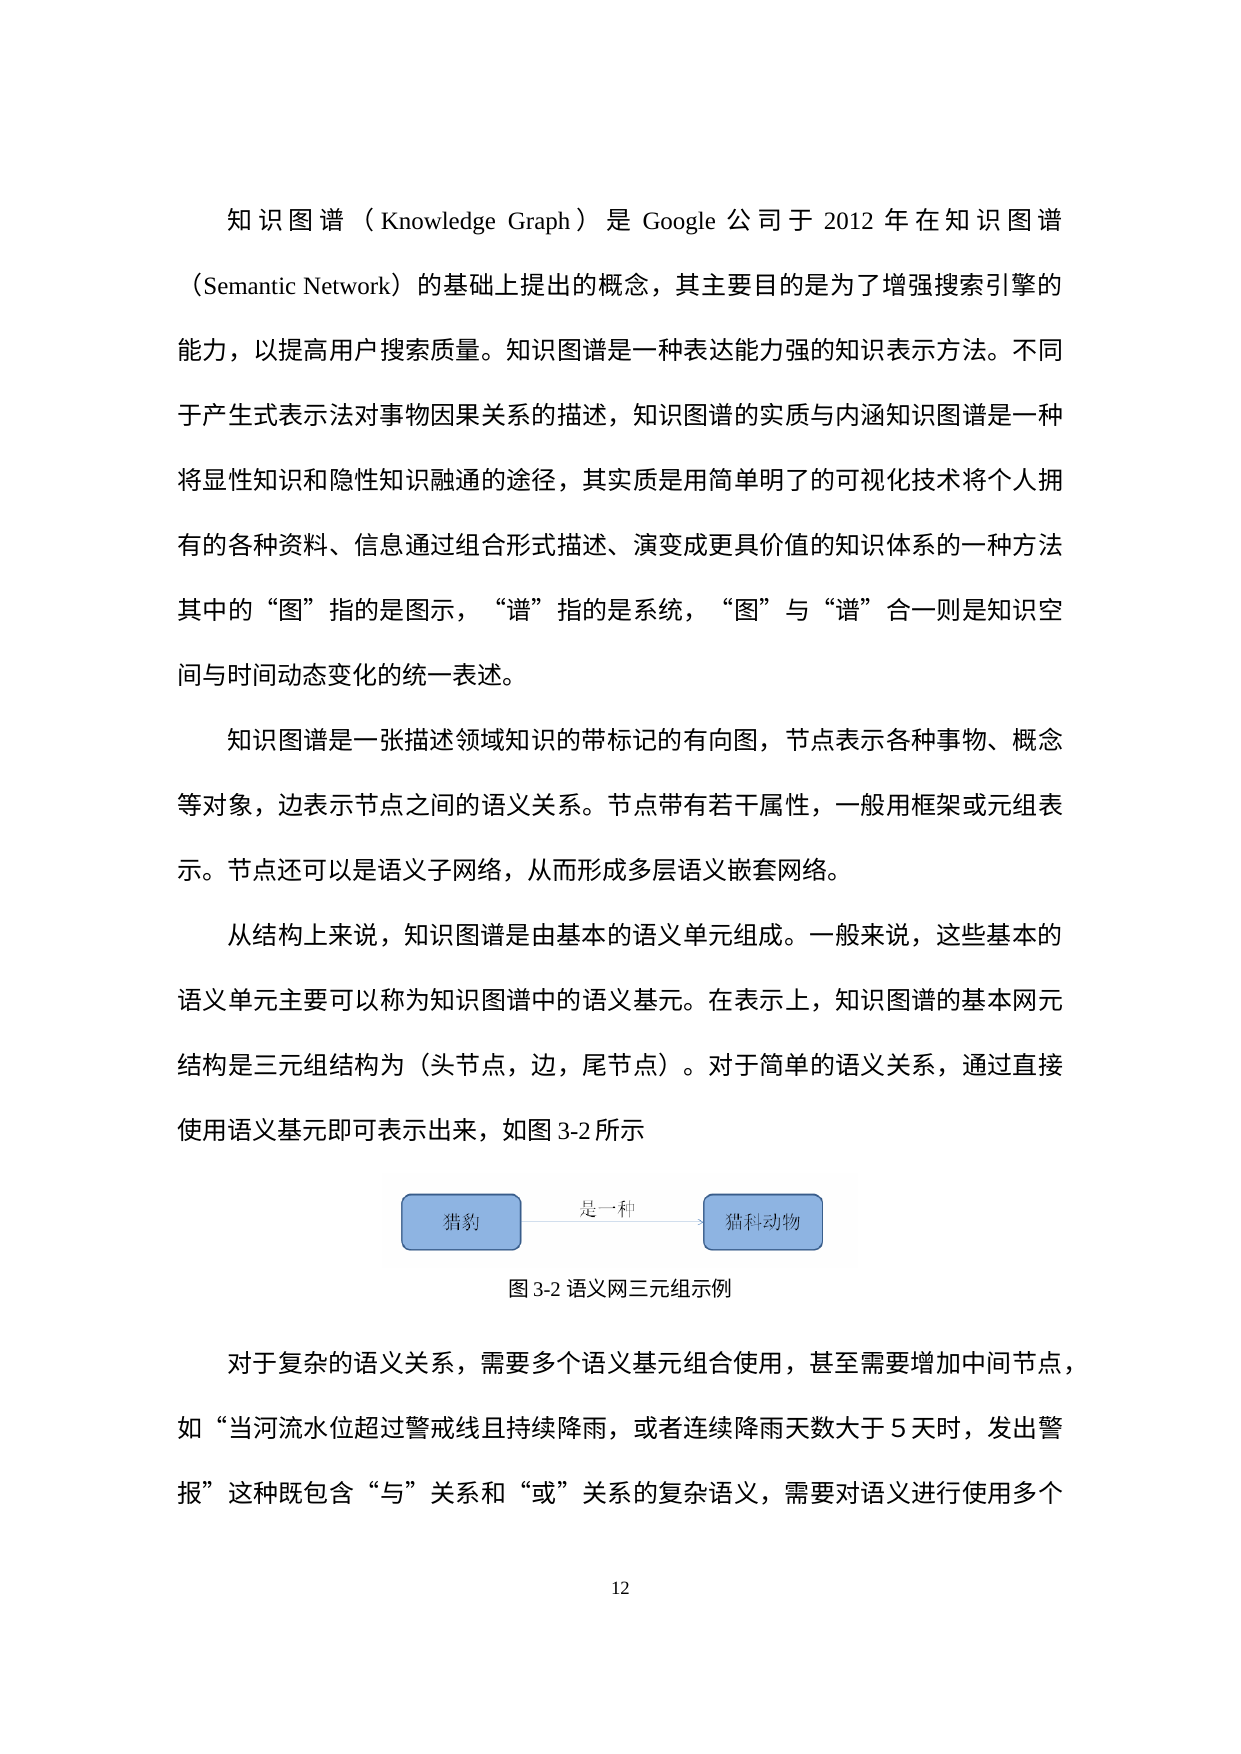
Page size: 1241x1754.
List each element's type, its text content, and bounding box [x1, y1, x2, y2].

picture [382, 1173, 859, 1268]
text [177, 1329, 1063, 1524]
text 从结构上来说，知识图谱是由基本的语义单元组成。一般来说，这些基本的语义单元主要可以称为知识图谱中的语义基元。在表示上，知识图谱的基本网元结构是三元组结构为（头节点，边，尾节点）。对于简单的语义关系，通过直接使用语义基元即可表示出来，如图3-2所示 [177, 901, 1063, 1161]
text 知识图谱是一张描述领域知识的带标记的有向图，节点表示各种事物、概念等对象，边表示节点之间的语义关系。节点带有若干属性，一般用框架或元组表示。节点还可以是语义子网络，从而形成多层语义嵌套网络。 [177, 706, 1063, 901]
text 图3-2 语义网三元组示例 [177, 1271, 1063, 1304]
text 知识图谱（Knowledge Graph）是Google公司于2012年在知识图谱（Semantic Network）的基础上提出的概念，其主要目的是为了增强搜索引擎的能力，以提高用户搜索质量。知识图谱是一种表达能力强的知识表示方法。不同于产生式表示法对事物因果关系的描述，知识图谱的实质与内涵知识图谱是一种将显性知识和隐性知识融通的途径，其实质是用简单明了的可视化技术将个人拥有的各种资料、信息通过组合形式描述、演变成更具价值的知识体系的一种方法。其中的“图”指的是图示，“谱”指的是系统，“图”与“谱”合一则是知识空间与时间动态变化的统一表述。 [177, 186, 1063, 706]
